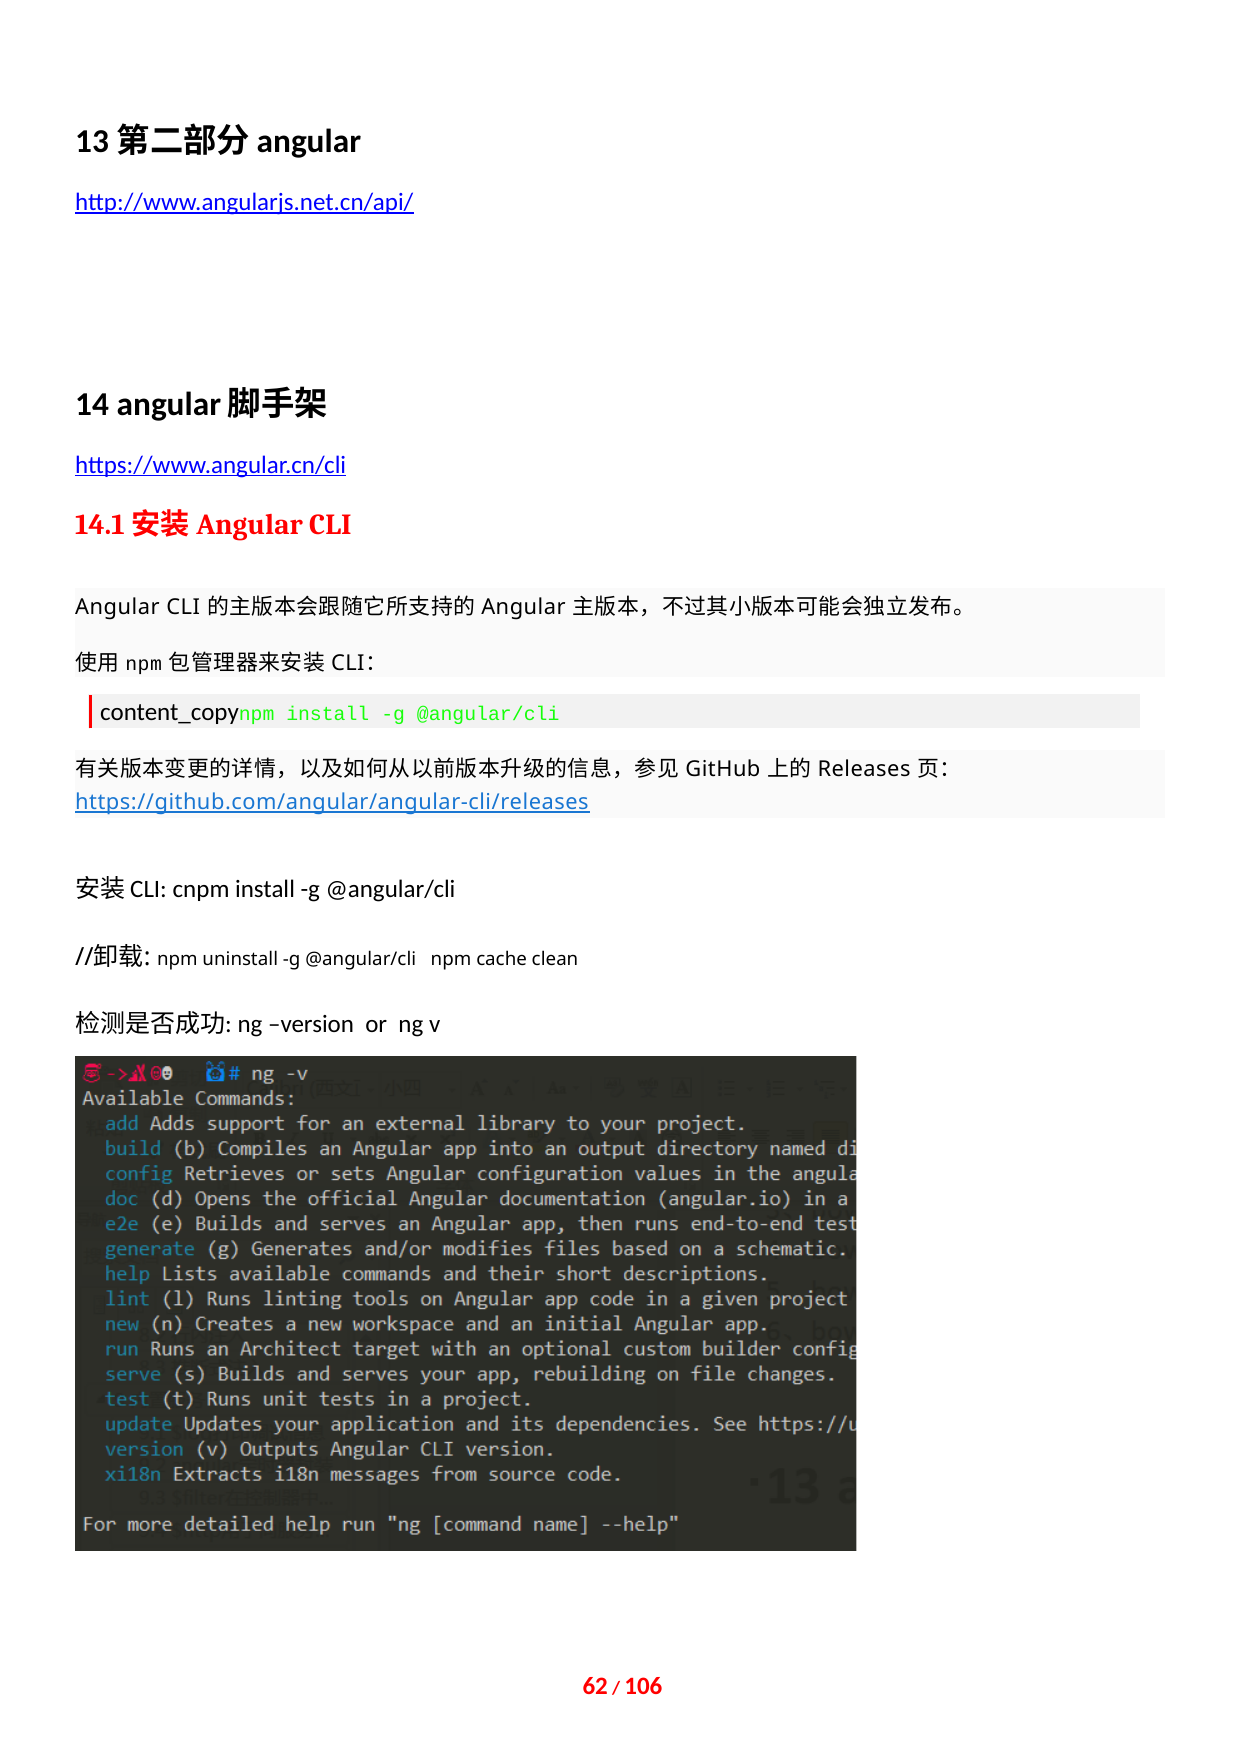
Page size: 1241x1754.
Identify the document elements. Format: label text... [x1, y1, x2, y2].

subtitle 第二部分angular [75, 104, 1165, 172]
text 安装CLI: cnpm install -g @angular/cli [75, 852, 1165, 920]
text 检测是否成功: ng –version or ng v [75, 988, 1165, 1056]
text 有关版本变更的详情，以及如何从以前版本升级的信息，参见 GitHub 上的 Releases 页：https://github.com/angular/angular-cli/releases [75, 750, 1165, 818]
text https://www.angular.cn/cli [75, 447, 1165, 481]
text Angular CLI 的主版本会跟随它所支持的 Angular 主版本，不过其小版本可能会独立发布。 [75, 588, 1165, 622]
subtitle angular脚手架 [75, 367, 1165, 435]
text content_copynpm install -g @angular/cli [88, 694, 1140, 728]
text 使用 npm 包管理器来安装 CLI： [75, 643, 1165, 677]
picture [75, 1056, 857, 1551]
text http://www.angularjs.net.cn/api/ [75, 184, 1165, 218]
text //卸载: npm uninstall -g @angular/cli npm cache clean [75, 920, 1165, 988]
subtitle 安装 Angular CLI [75, 487, 1165, 555]
